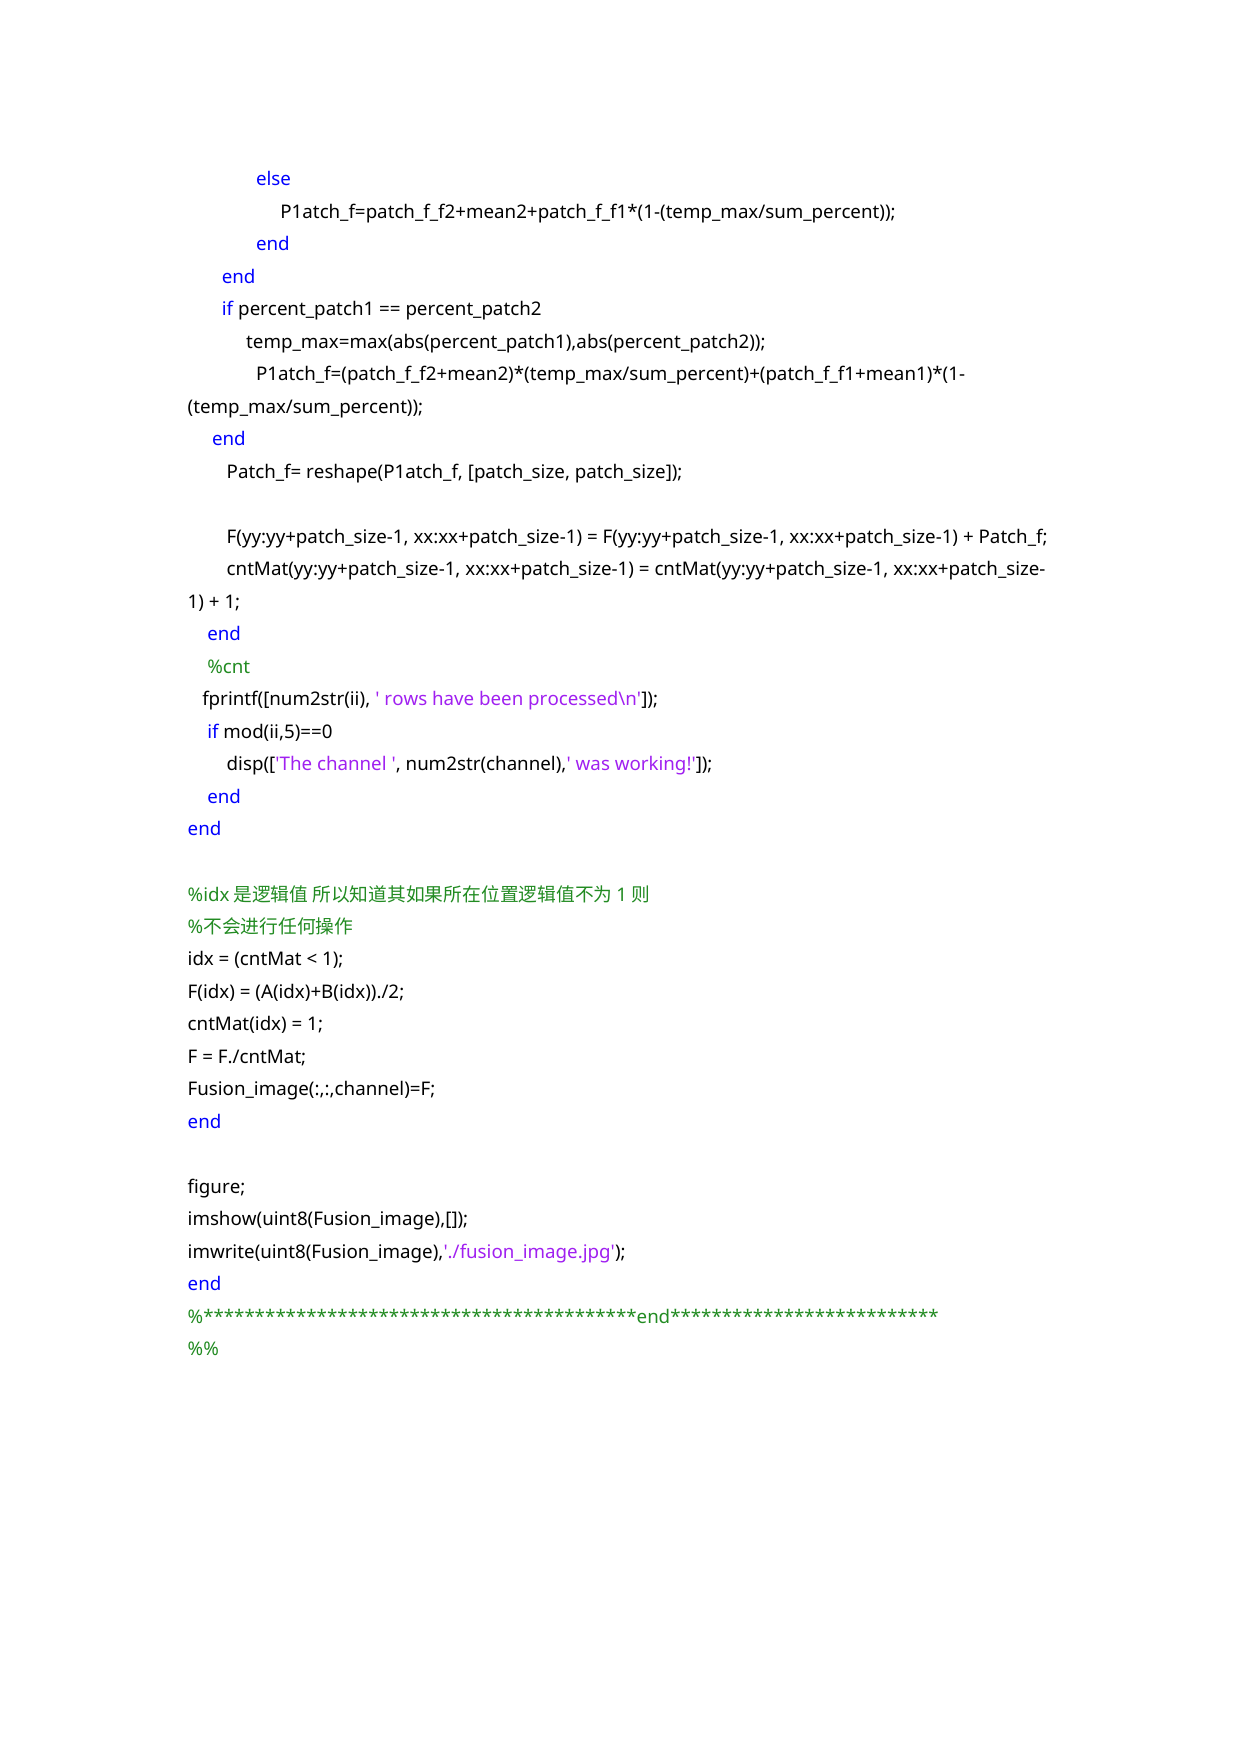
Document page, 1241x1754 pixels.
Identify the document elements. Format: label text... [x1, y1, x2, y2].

text P1atch_f=(patch_f_f2+mean2)*(temp_max/sum_percent)+(patch_f_f1+mean1)*(1-(temp_max/sum_percent)); [187, 357, 1053, 422]
text cntMat(yy:yy+patch_size-1, xx:xx+patch_size-1) = cntMat(yy:yy+patch_size-1, xx:xx+patch_size-1) + 1; [187, 552, 1053, 617]
text end [187, 259, 1053, 292]
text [187, 324, 1053, 357]
text F(idx) = (A(idx)+B(idx))./2; [187, 974, 1053, 1007]
text P1atch_f=patch_f_f2+mean2+patch_f_f1*(1-(temp_max/sum_percent)); [187, 194, 1053, 227]
text end [187, 812, 1053, 844]
text %不会进行任何操作 [187, 909, 1053, 942]
text end [187, 1104, 1053, 1137]
text F = F./cntMat; [187, 1039, 1053, 1072]
text end [187, 1267, 1053, 1299]
text imshow(uint8(Fusion_image),[]); [187, 1202, 1053, 1234]
text cntMat(idx) = 1; [187, 1007, 1053, 1039]
text F(yy:yy+patch_size-1, xx:xx+patch_size-1) = F(yy:yy+patch_size-1, xx:xx+patch_size-1) + Patch_f; [187, 519, 1053, 552]
text end [187, 779, 1053, 812]
text %cnt [187, 649, 1053, 682]
text end [187, 422, 1053, 454]
text else [187, 162, 1053, 194]
text disp(['The channel ', num2str(channel),' was working!']); [187, 747, 1053, 779]
text imwrite(uint8(Fusion_image),'./fusion_image.jpg'); [187, 1234, 1053, 1267]
text Patch_f= reshape(P1atch_f, [patch_size, patch_size]); [187, 454, 1053, 487]
text %idx是逻辑值 所以知道其如果所在位置逻辑值不为1 则 [187, 877, 1053, 909]
text Fusion_image(:,:,channel)=F; [187, 1072, 1053, 1104]
text fprintf([num2str(ii), ' rows have been processed\n']); [187, 682, 1053, 714]
text if percent_patch1 == percent_patch2 [187, 292, 1053, 324]
text end [187, 227, 1053, 259]
text if mod(ii,5)==0 [187, 714, 1053, 747]
text end [187, 617, 1053, 649]
text idx = (cntMat < 1); [187, 942, 1053, 974]
text %% [187, 1332, 1053, 1364]
text figure; [187, 1169, 1053, 1202]
text %******************************************end************************** [187, 1299, 1053, 1332]
